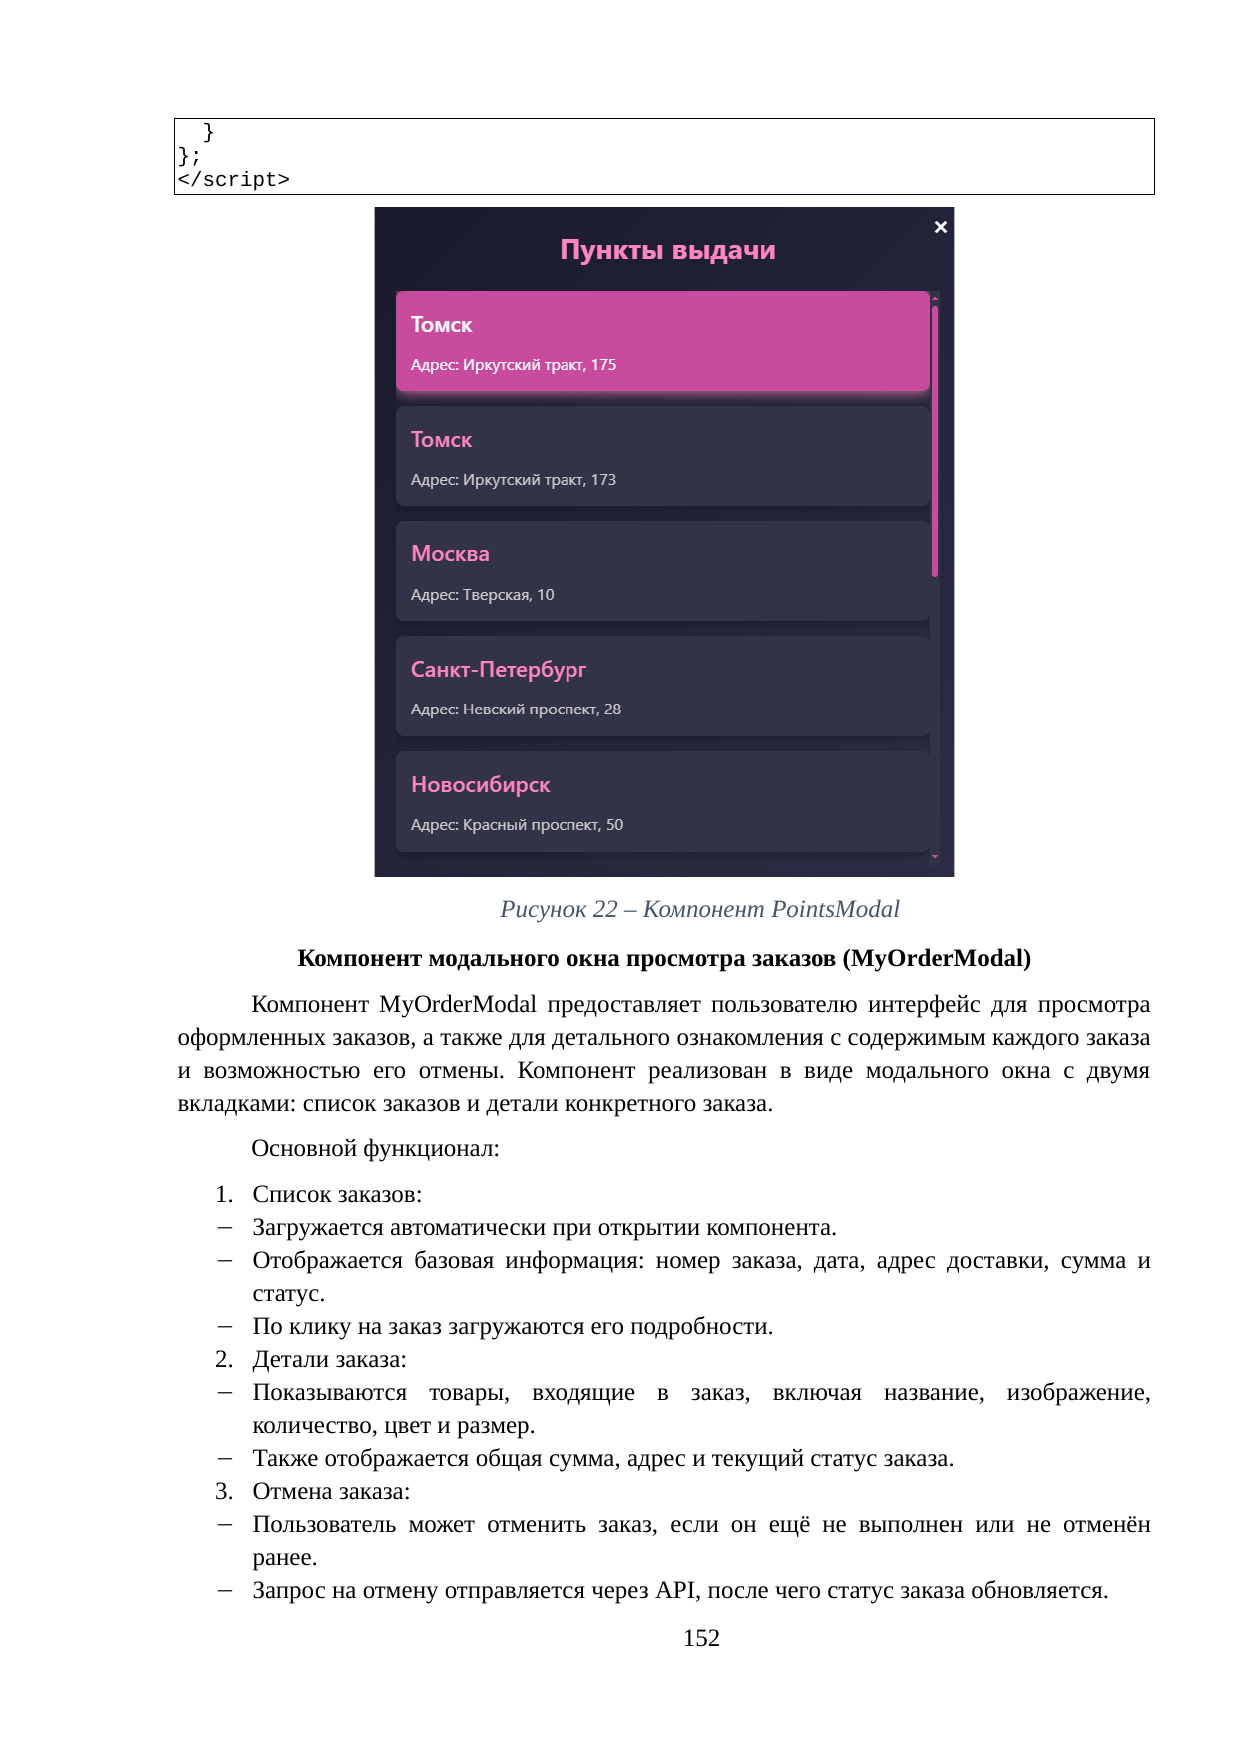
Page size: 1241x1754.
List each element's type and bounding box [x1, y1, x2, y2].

picture [374, 207, 955, 877]
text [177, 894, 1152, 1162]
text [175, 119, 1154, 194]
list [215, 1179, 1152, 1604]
